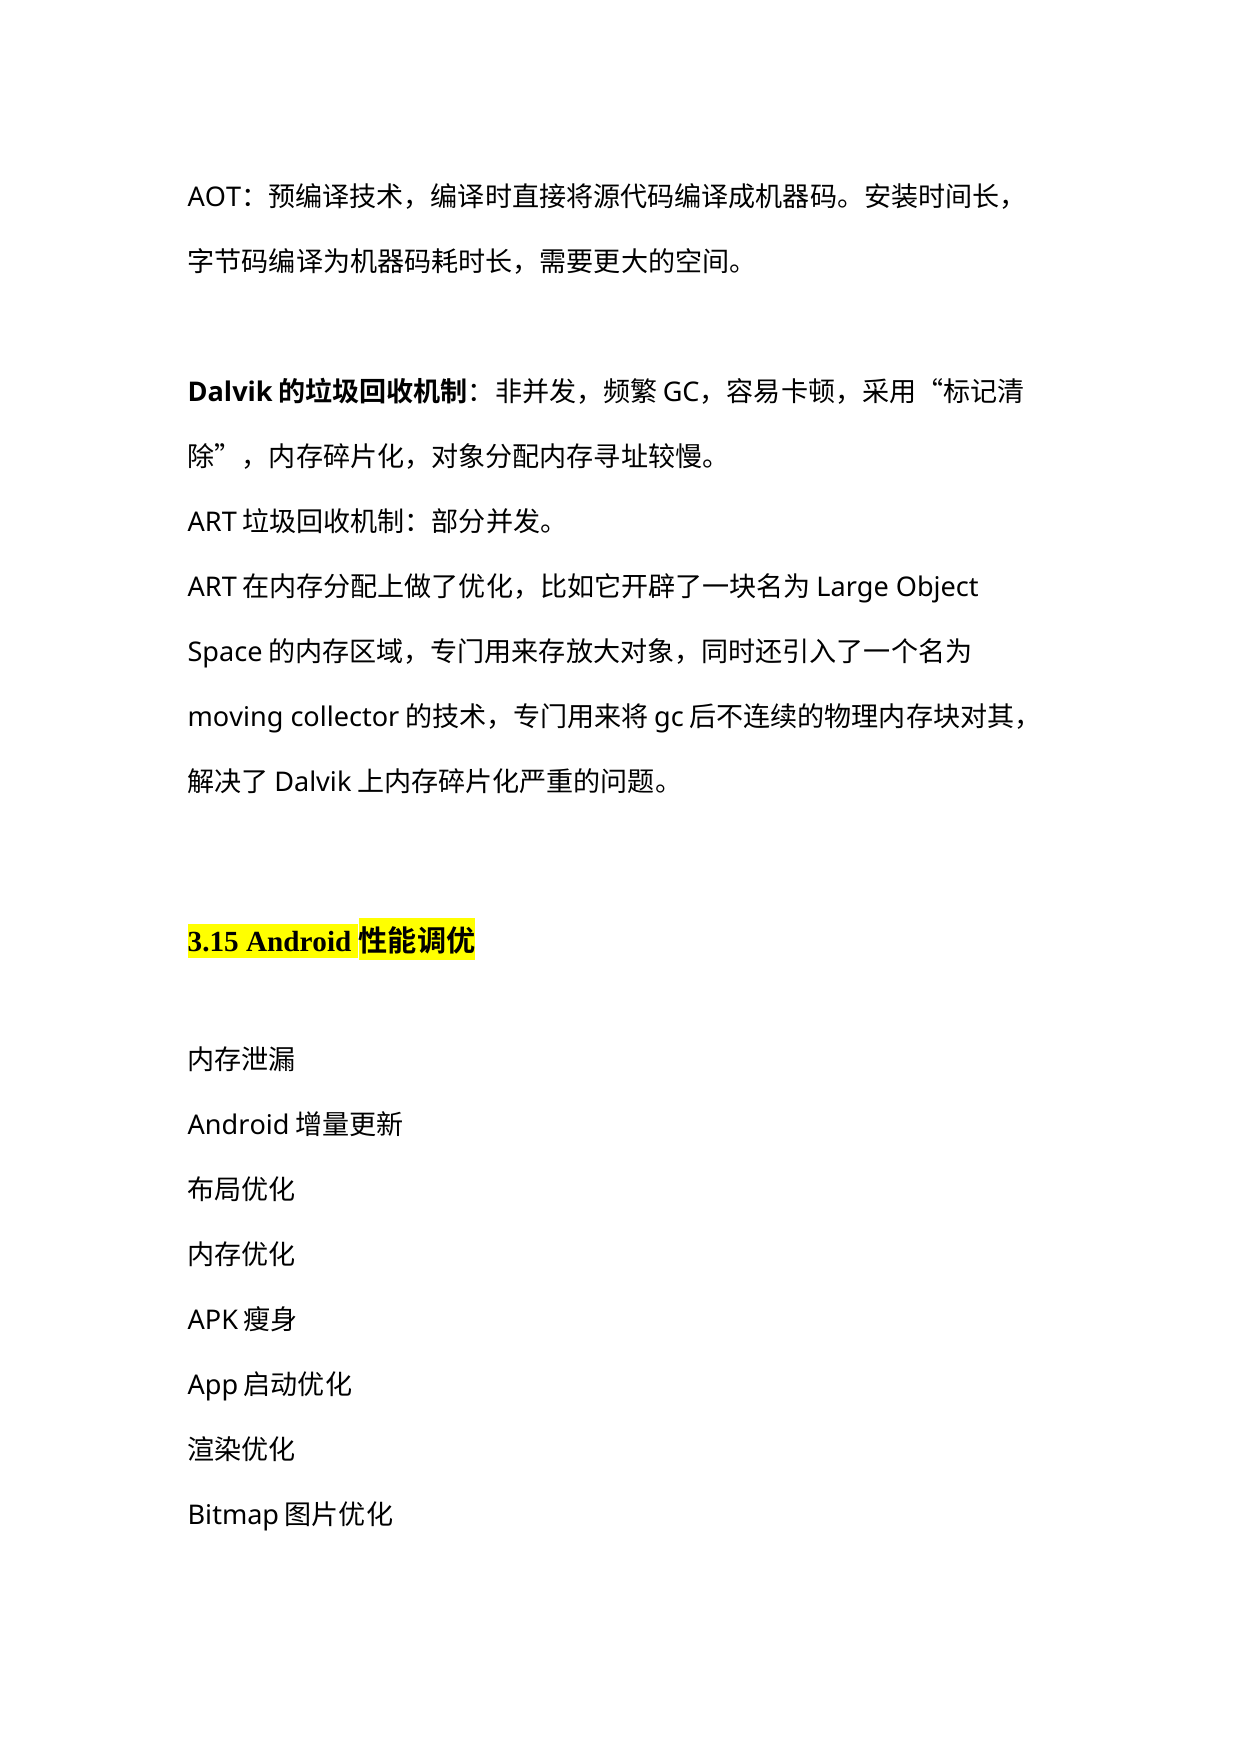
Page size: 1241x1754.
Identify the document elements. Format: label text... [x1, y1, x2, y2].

text ART在内存分配上做了优化，比如它开辟了一块名为Large Object Space的内存区域，专门用来存放大对象，同时还引入了一个名为moving collector的技术，专门用来将gc后不连续的物理内存块对其，解决了Dalvik上内存碎片化严重的问题。 [187, 552, 1053, 812]
text AOT：预编译技术，编译时直接将源代码编译成机器码。安装时间长，字节码编译为机器码耗时长，需要更大的空间。 [187, 162, 1053, 292]
subtitle 3.15 Android 性能调优 [187, 906, 1053, 971]
text App启动优化 [187, 1350, 1053, 1415]
text APK瘦身 [187, 1285, 1053, 1350]
text ART垃圾回收机制：部分并发。 [187, 487, 1053, 552]
text 渲染优化 [187, 1415, 1053, 1480]
text 内存泄漏 [187, 1025, 1053, 1090]
text 内存优化 [187, 1220, 1053, 1285]
text Dalvik的垃圾回收机制：非并发，频繁GC，容易卡顿，采用“标记清除”，内存碎片化，对象分配内存寻址较慢。 [187, 357, 1053, 487]
text 布局优化 [187, 1155, 1053, 1220]
text Android增量更新 [187, 1090, 1053, 1155]
text Bitmap图片优化 [187, 1480, 1053, 1545]
